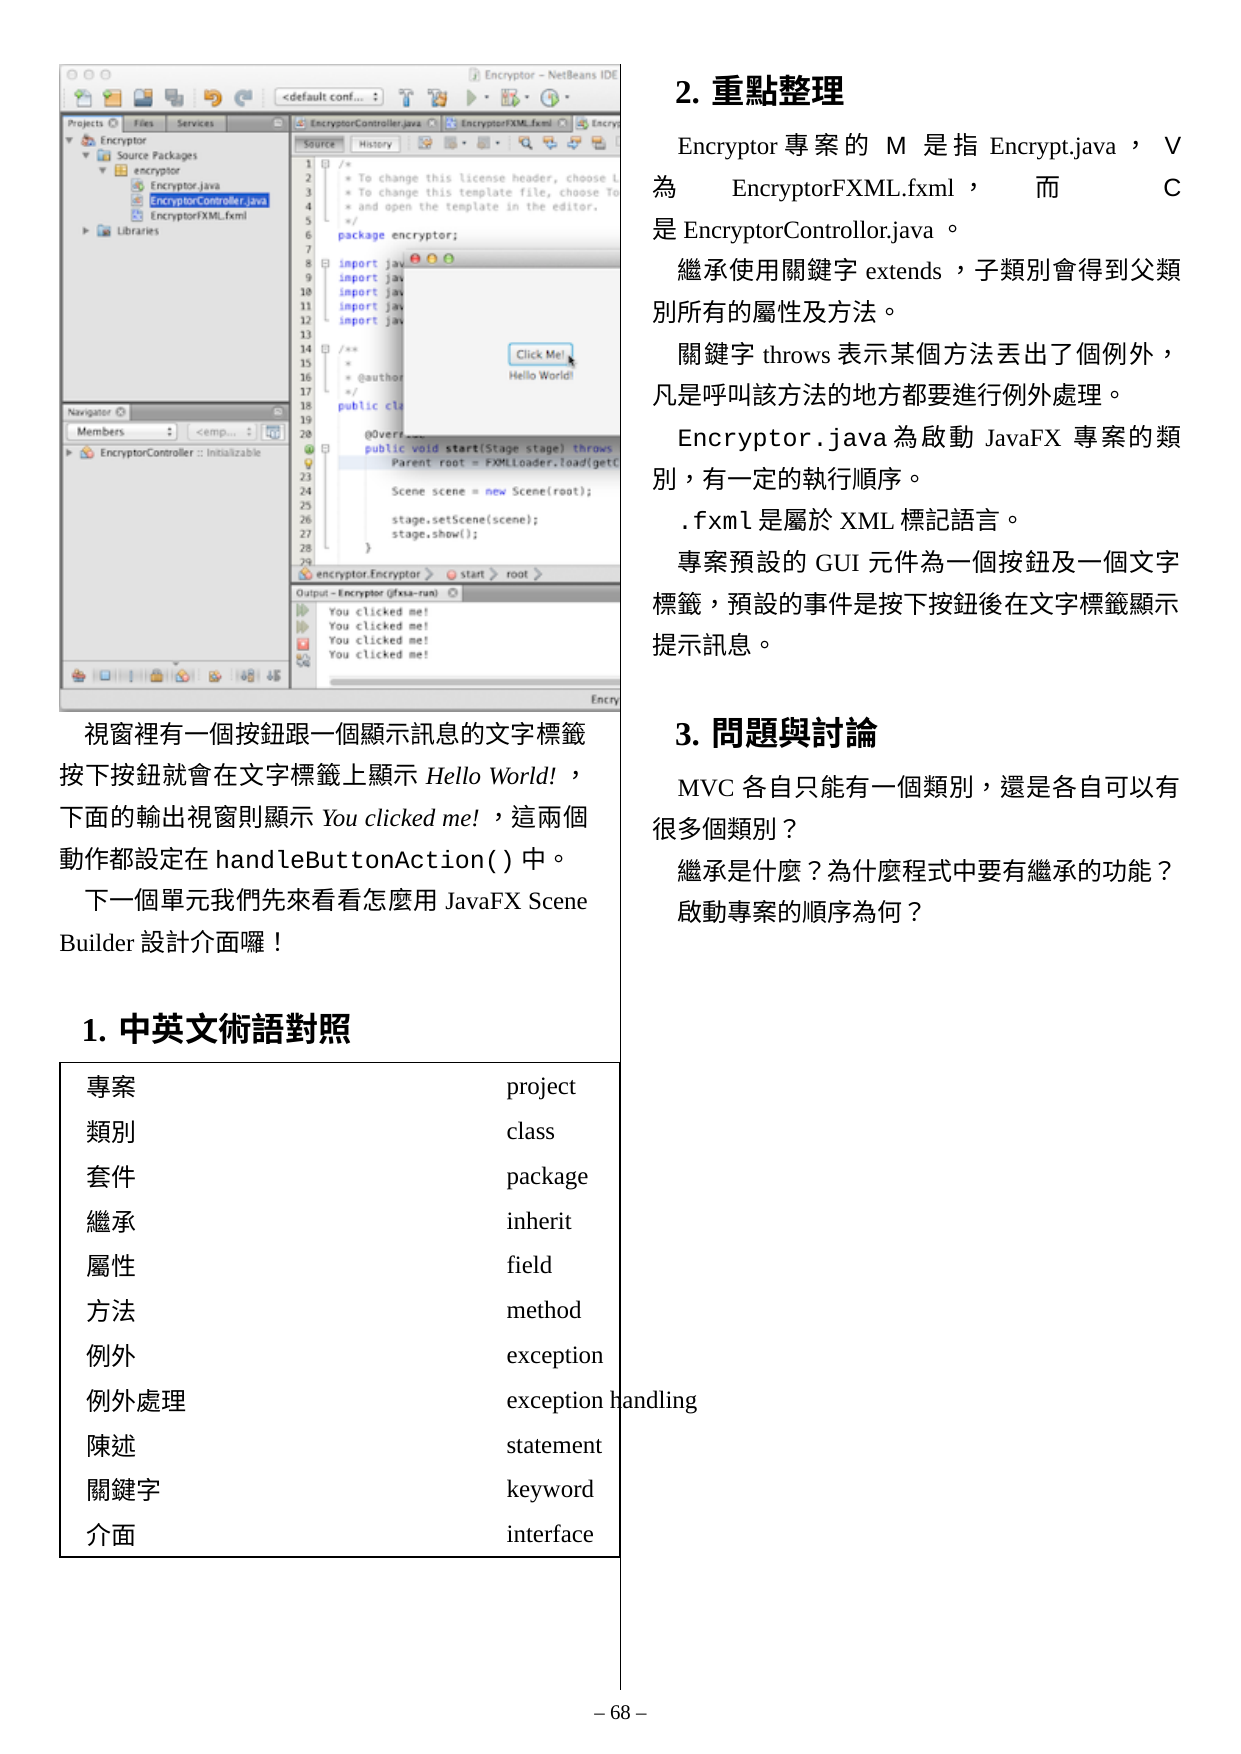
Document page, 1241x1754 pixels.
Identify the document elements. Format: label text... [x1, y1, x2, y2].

text Encryptor.java 為啟動 JavaFX 專案的類別，有一定的執行順序。 [652, 415, 1181, 498]
text 繼承使用關鍵字 extends ，子類別會得到父類別所有的屬性及方法。 [652, 248, 1181, 331]
text 關鍵字 throws 表示某個方法丟出了個例外，凡是呼叫該方法的地方都要進行例外處理。 [652, 331, 1181, 415]
text 專案預設的 GUI 元件為一個按鈕及一個文字標籤，預設的事件是按下按鈕後在文字標籤顯示提示訊息。 [652, 540, 1181, 665]
subtitle 問題與討論 [700, 706, 1181, 755]
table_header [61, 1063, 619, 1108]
subtitle 重點整理 [700, 64, 1181, 113]
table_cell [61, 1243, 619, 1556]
subtitle 中英文術語對照 [106, 1003, 588, 1051]
text 下一個單元我們先來看看怎麼用 JavaFX Scene Builder 設計介面囉！ [59, 878, 588, 961]
text Encryptor 專案的 M 是指 Encrypt.java ， V 為 EncryptorFXML.fxml ，而 C 是 EncryptorControllor.java 。 [652, 123, 1181, 248]
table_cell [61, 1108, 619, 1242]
text MVC 各自只能有一個類別，還是各自可以有很多個類別？ [652, 765, 1181, 848]
picture [59, 64, 620, 712]
text 繼承是什麼？為什麼程式中要有繼承的功能？ [652, 848, 1181, 890]
text .fxml 是屬於 XML 標記語言。 [652, 498, 1181, 540]
text 視窗裡有一個按鈕跟一個顯示訊息的文字標籤，按下按鈕就會在文字標籤上顯示 Hello World! ，下面的輸出視窗則顯示 You clicked me! ，這兩個動作都設定在 handleButtonAction() 中。 [59, 712, 588, 878]
text 啟動專案的順序為何？ [652, 890, 1181, 932]
